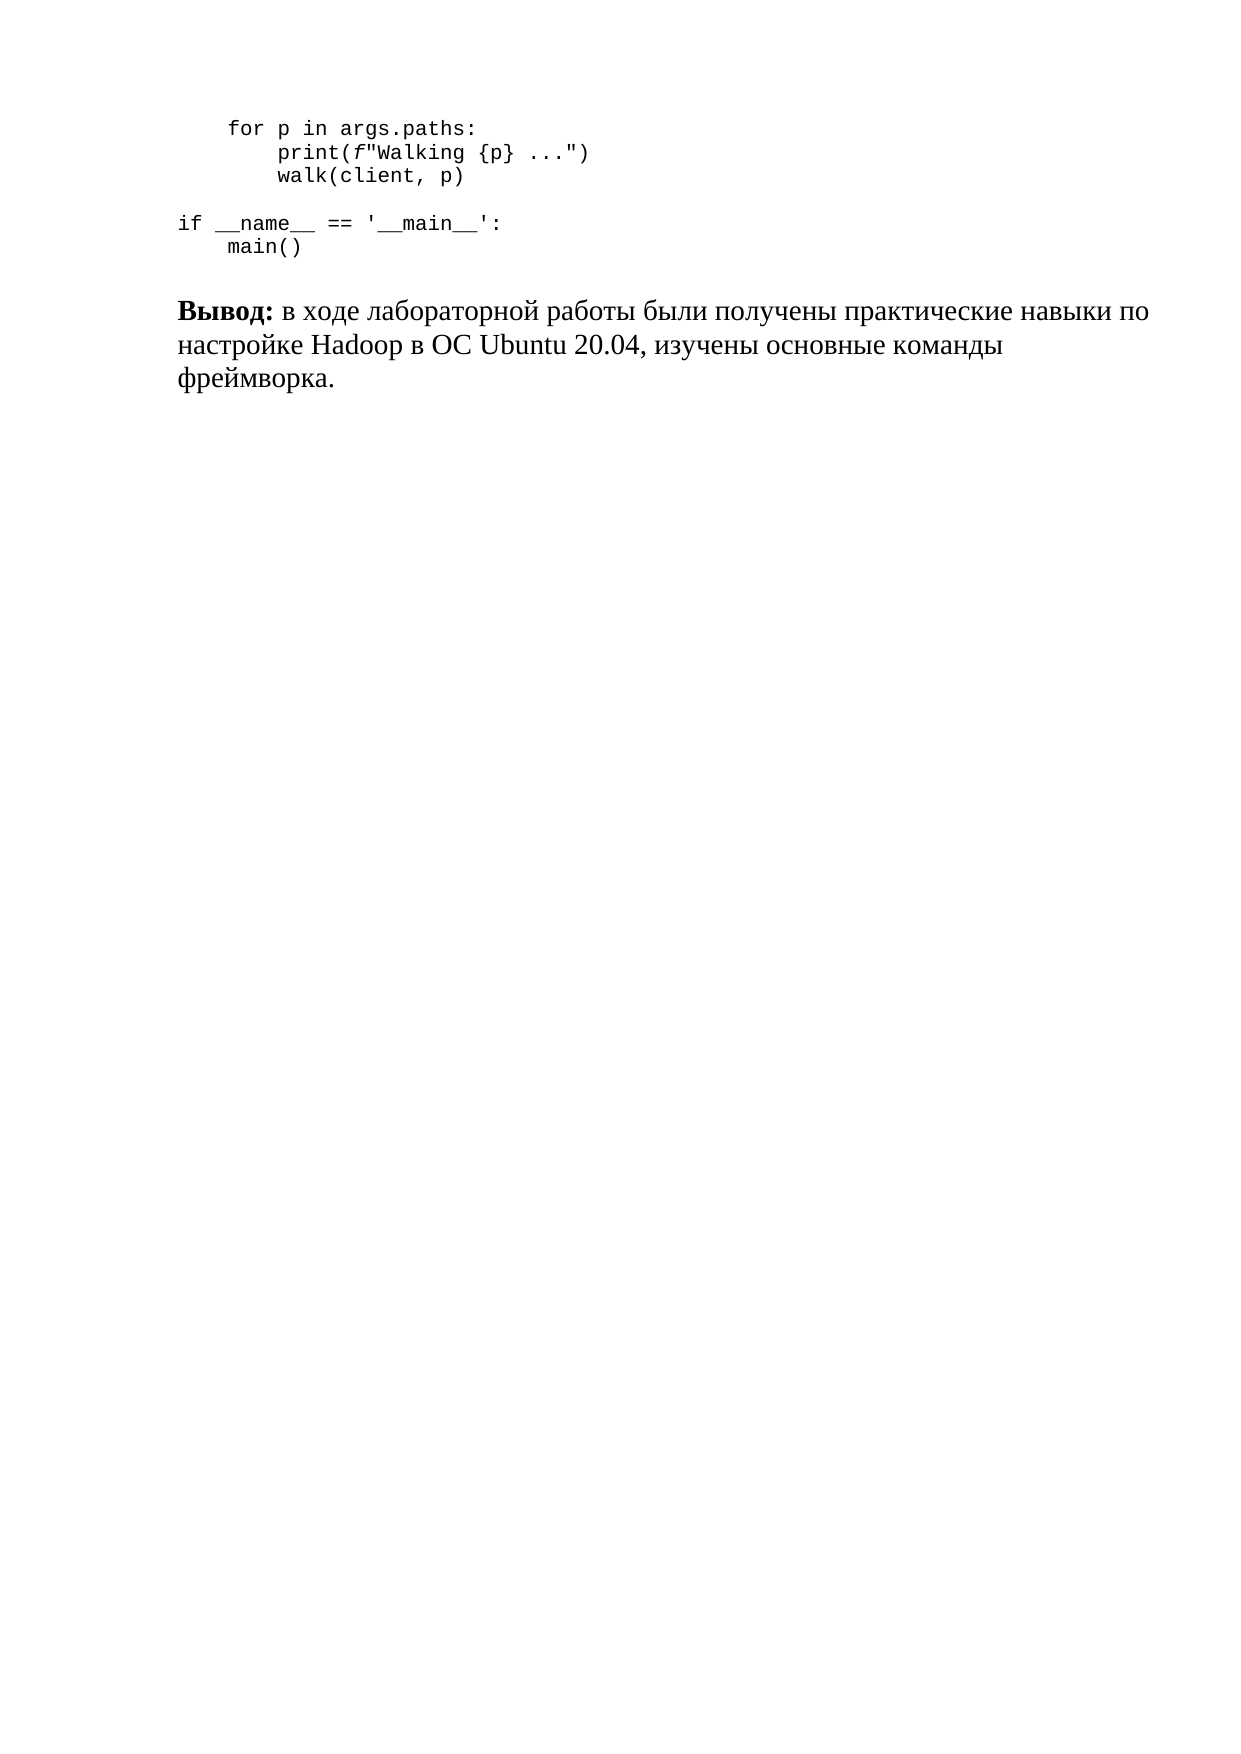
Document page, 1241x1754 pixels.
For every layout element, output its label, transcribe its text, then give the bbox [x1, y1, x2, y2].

text Вывод: в ходе лабораторной работы были получены практические навыки по настройке Hadoop в ОС Ubuntu 20.04, изучены основные команды фреймворка. [177, 293, 1152, 394]
text main() [177, 236, 1152, 260]
text if __name__ == '__main__': [177, 213, 1152, 236]
text for p in args.paths: [177, 118, 1152, 142]
text walk(client, p) [177, 165, 1152, 189]
text print(f"Walking {p} ...") [177, 142, 1152, 165]
